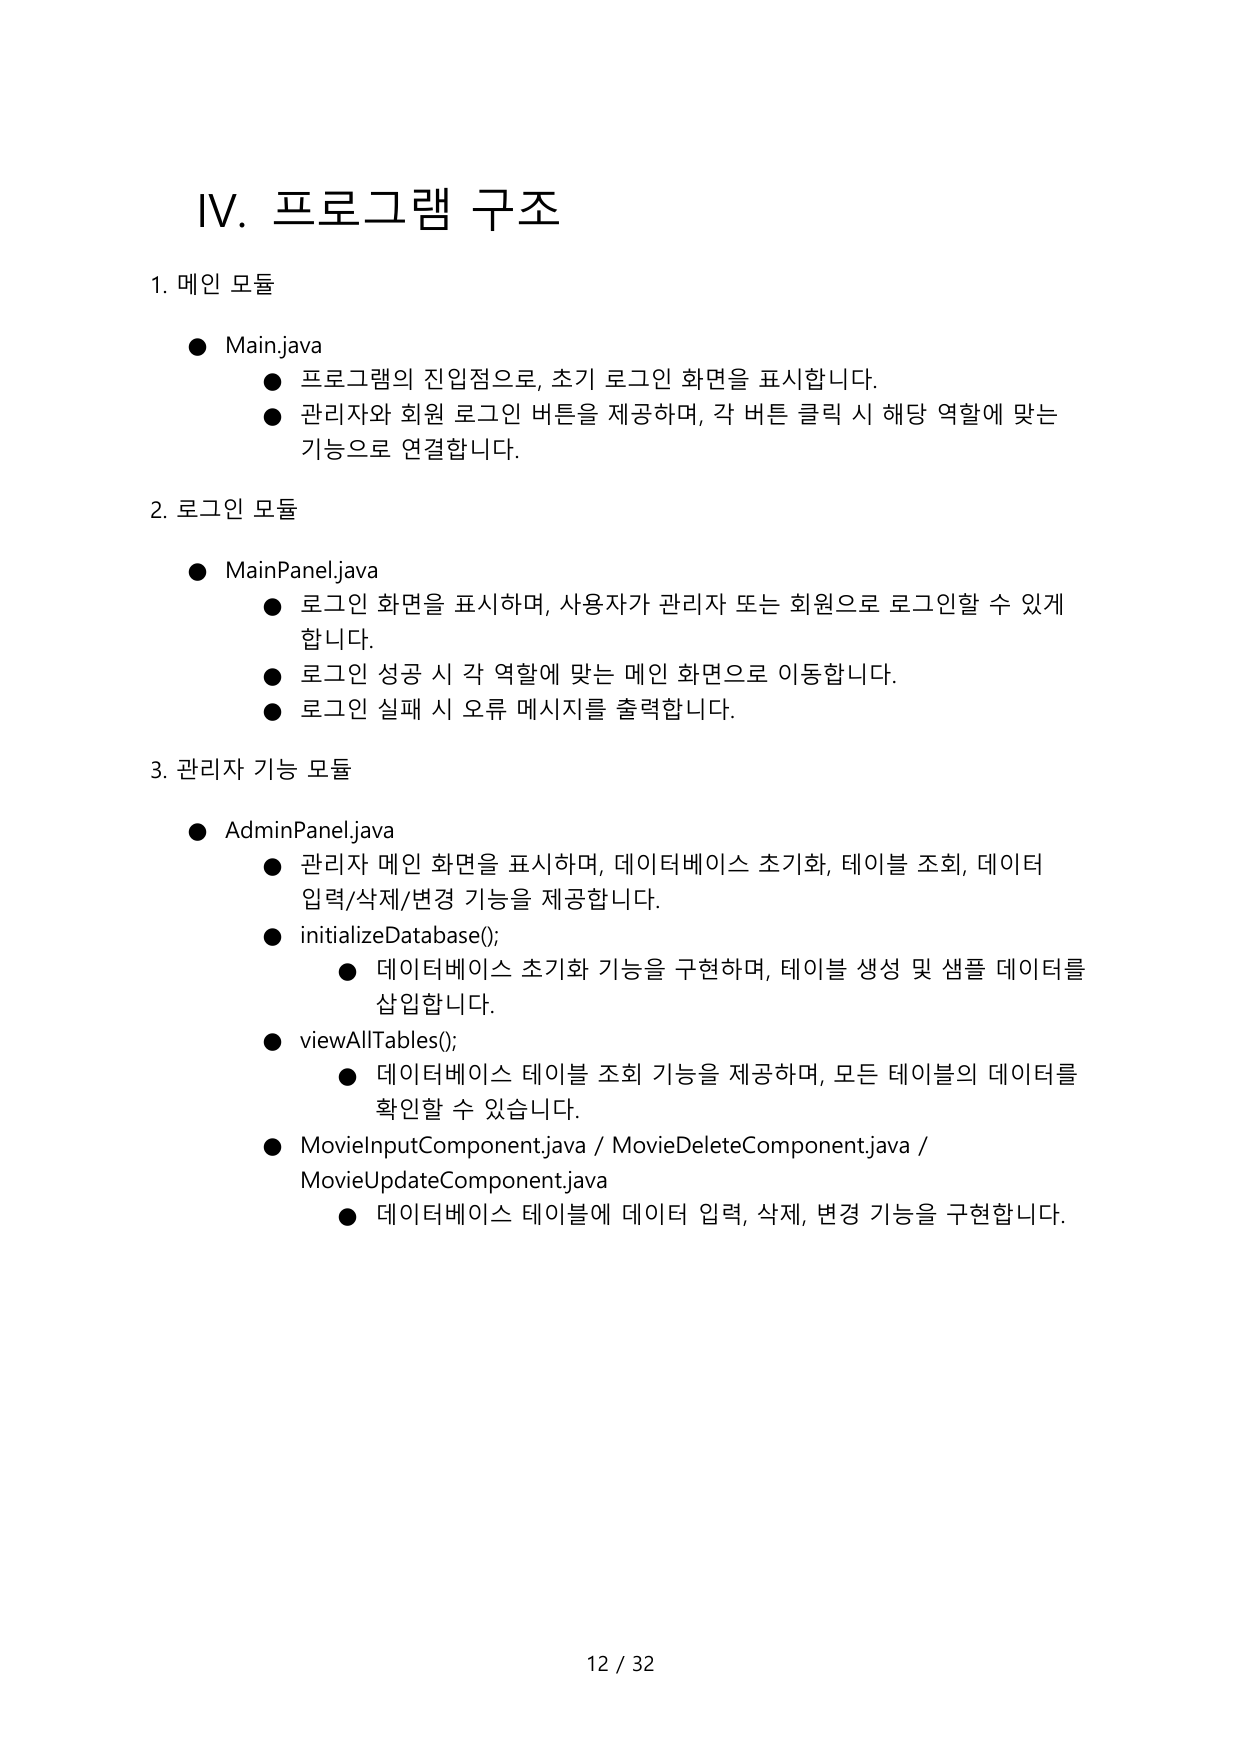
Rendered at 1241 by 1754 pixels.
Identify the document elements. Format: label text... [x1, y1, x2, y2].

list MainPanel.java [187, 553, 1090, 583]
list 데이터베이스 테이블 조회 기능을 제공하며, 모든 테이블의 데이터를 확인할 수 있습니다. [337, 1058, 1090, 1123]
list 로그인 성공 시 각 역할에 맞는 메인 화면으로 이동합니다. [262, 658, 1090, 688]
text 3. 관리자 기능 모듈 [150, 753, 1090, 783]
list 데이터베이스 테이블에 데이터 입력, 삭제, 변경 기능을 구현합니다. [337, 1198, 1090, 1228]
list MovieInputComponent.java / MovieDeleteComponent.java / MovieUpdateComponent.java [262, 1128, 1090, 1193]
list AdminPanel.java [187, 813, 1090, 843]
list Main.java [187, 328, 1090, 358]
list 관리자 메인 화면을 표시하며, 데이터베이스 초기화, 테이블 조회, 데이터 입력/삭제/변경 기능을 제공합니다. [262, 848, 1090, 913]
text 1. 메인 모듈 [150, 268, 1090, 298]
list initializeDatabase(); [262, 918, 1090, 948]
list 데이터베이스 초기화 기능을 구현하며, 테이블 생성 및 샘플 데이터를 삽입합니다. [337, 953, 1090, 1018]
list 로그인 실패 시 오류 메시지를 출력합니다. [262, 693, 1090, 723]
list viewAllTables(); [262, 1023, 1090, 1053]
text 2. 로그인 모듈 [150, 493, 1090, 523]
list 관리자와 회원 로그인 버튼을 제공하며, 각 버튼 클릭 시 해당 역할에 맞는 기능으로 연결합니다. [262, 398, 1090, 463]
list 로그인 화면을 표시하며, 사용자가 관리자 또는 회원으로 로그인할 수 있게 합니다. [262, 588, 1090, 653]
list 프로그램의 진입점으로, 초기 로그인 화면을 표시합니다. [262, 363, 1090, 393]
list 프로그램 구조 [196, 177, 1090, 238]
